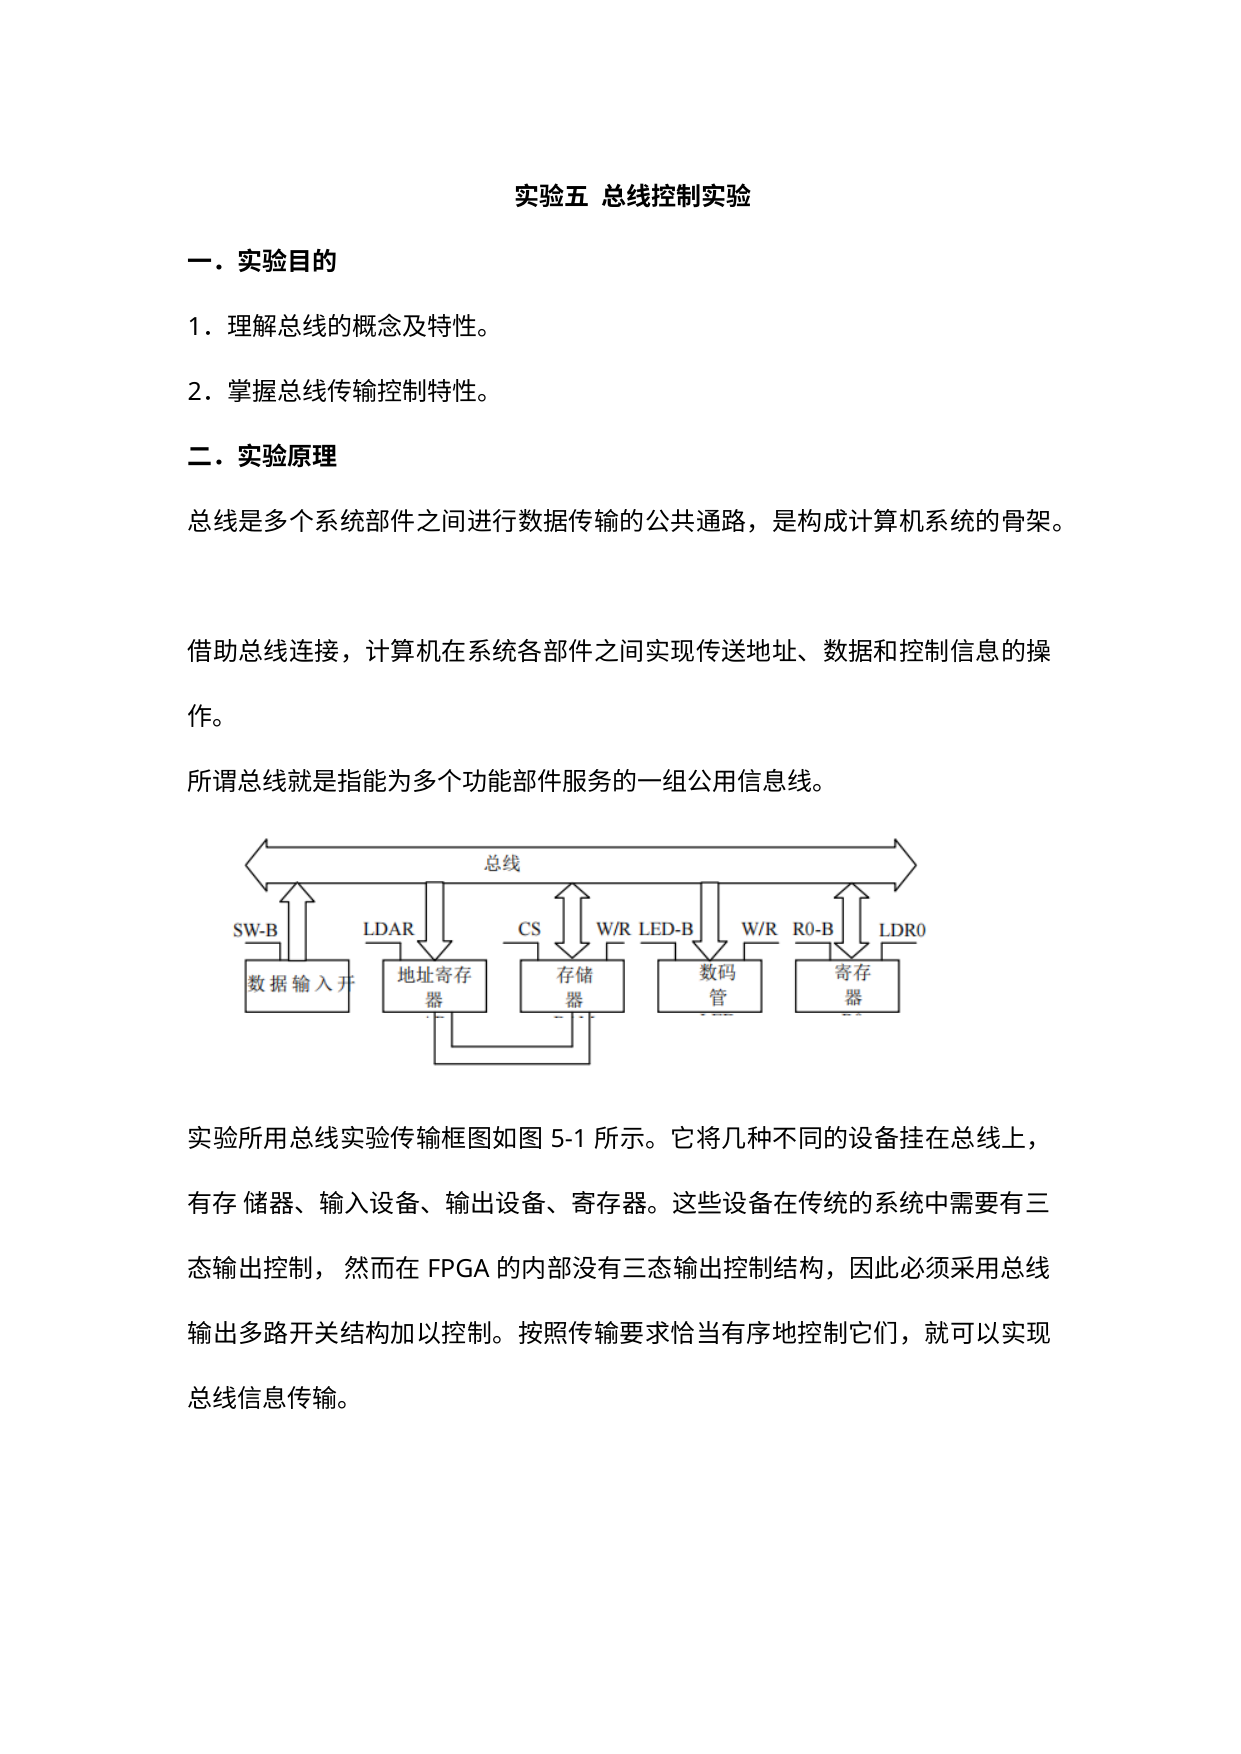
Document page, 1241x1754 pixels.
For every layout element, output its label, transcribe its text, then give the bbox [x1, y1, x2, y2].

text 二．实验原理 [187, 422, 1053, 487]
text 一．实验目的 [187, 227, 1053, 292]
text 1．理解总线的概念及特性。 [187, 292, 1053, 357]
text 实验五 总线控制实验 [187, 162, 1053, 227]
picture [193, 812, 983, 1082]
text 2．掌握总线传输控制特性。 [187, 357, 1053, 422]
text 借助总线连接，计算机在系统各部件之间实现传送地址、数据和控制信息的操作。 [187, 617, 1053, 747]
text 总线是多个系统部件之间进行数据传输的公共通路，是构成计算机系统的骨架。 [187, 487, 1053, 617]
text 实验所用总线实验传输框图如图 5-1 所示。它将几种不同的设备挂在总线上，有存 储器、输入设备、输出设备、寄存器。这些设备在传统的系统中需要有三态输出控制， 然而在 FPGA 的内部没有三态输出控制结构，因此必须采用总线输出多路开关结构加以控制。按照传输要求恰当有序地控制它们，就可以实现总线信息传输。 [187, 1104, 1053, 1429]
text 所谓总线就是指能为多个功能部件服务的一组公用信息线。 [187, 747, 1053, 812]
